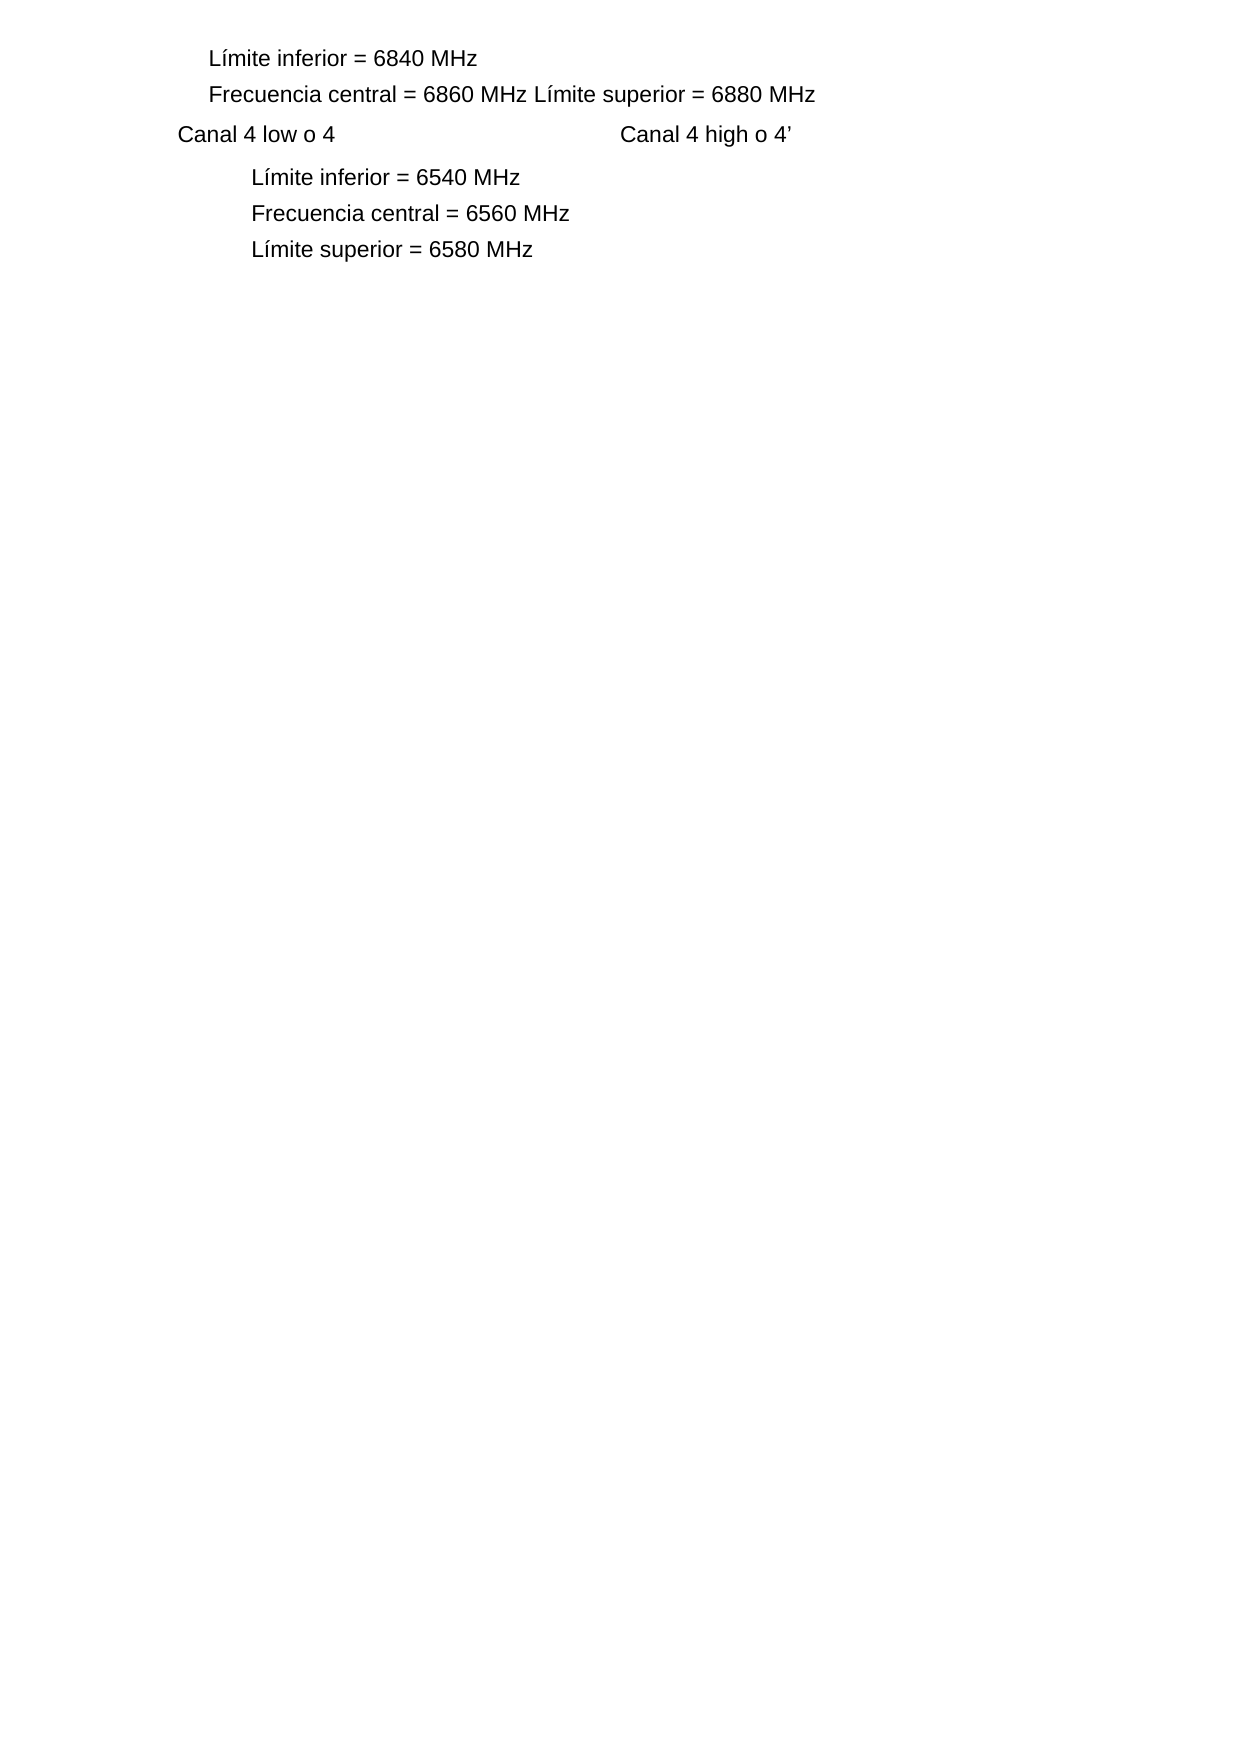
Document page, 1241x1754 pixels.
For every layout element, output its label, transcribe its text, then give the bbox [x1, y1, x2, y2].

text Límite inferior = 6840 MHz Frecuencia central = 6860 MHz Límite superior = 6880 MHz [208, 37, 1023, 110]
text Canal 4 low o 4 Canal 4 high o 4’ [177, 117, 1098, 148]
text Límite inferior = 6540 MHz Frecuencia central = 6560 MHz Límite superior = 6580 MHz [251, 156, 590, 265]
